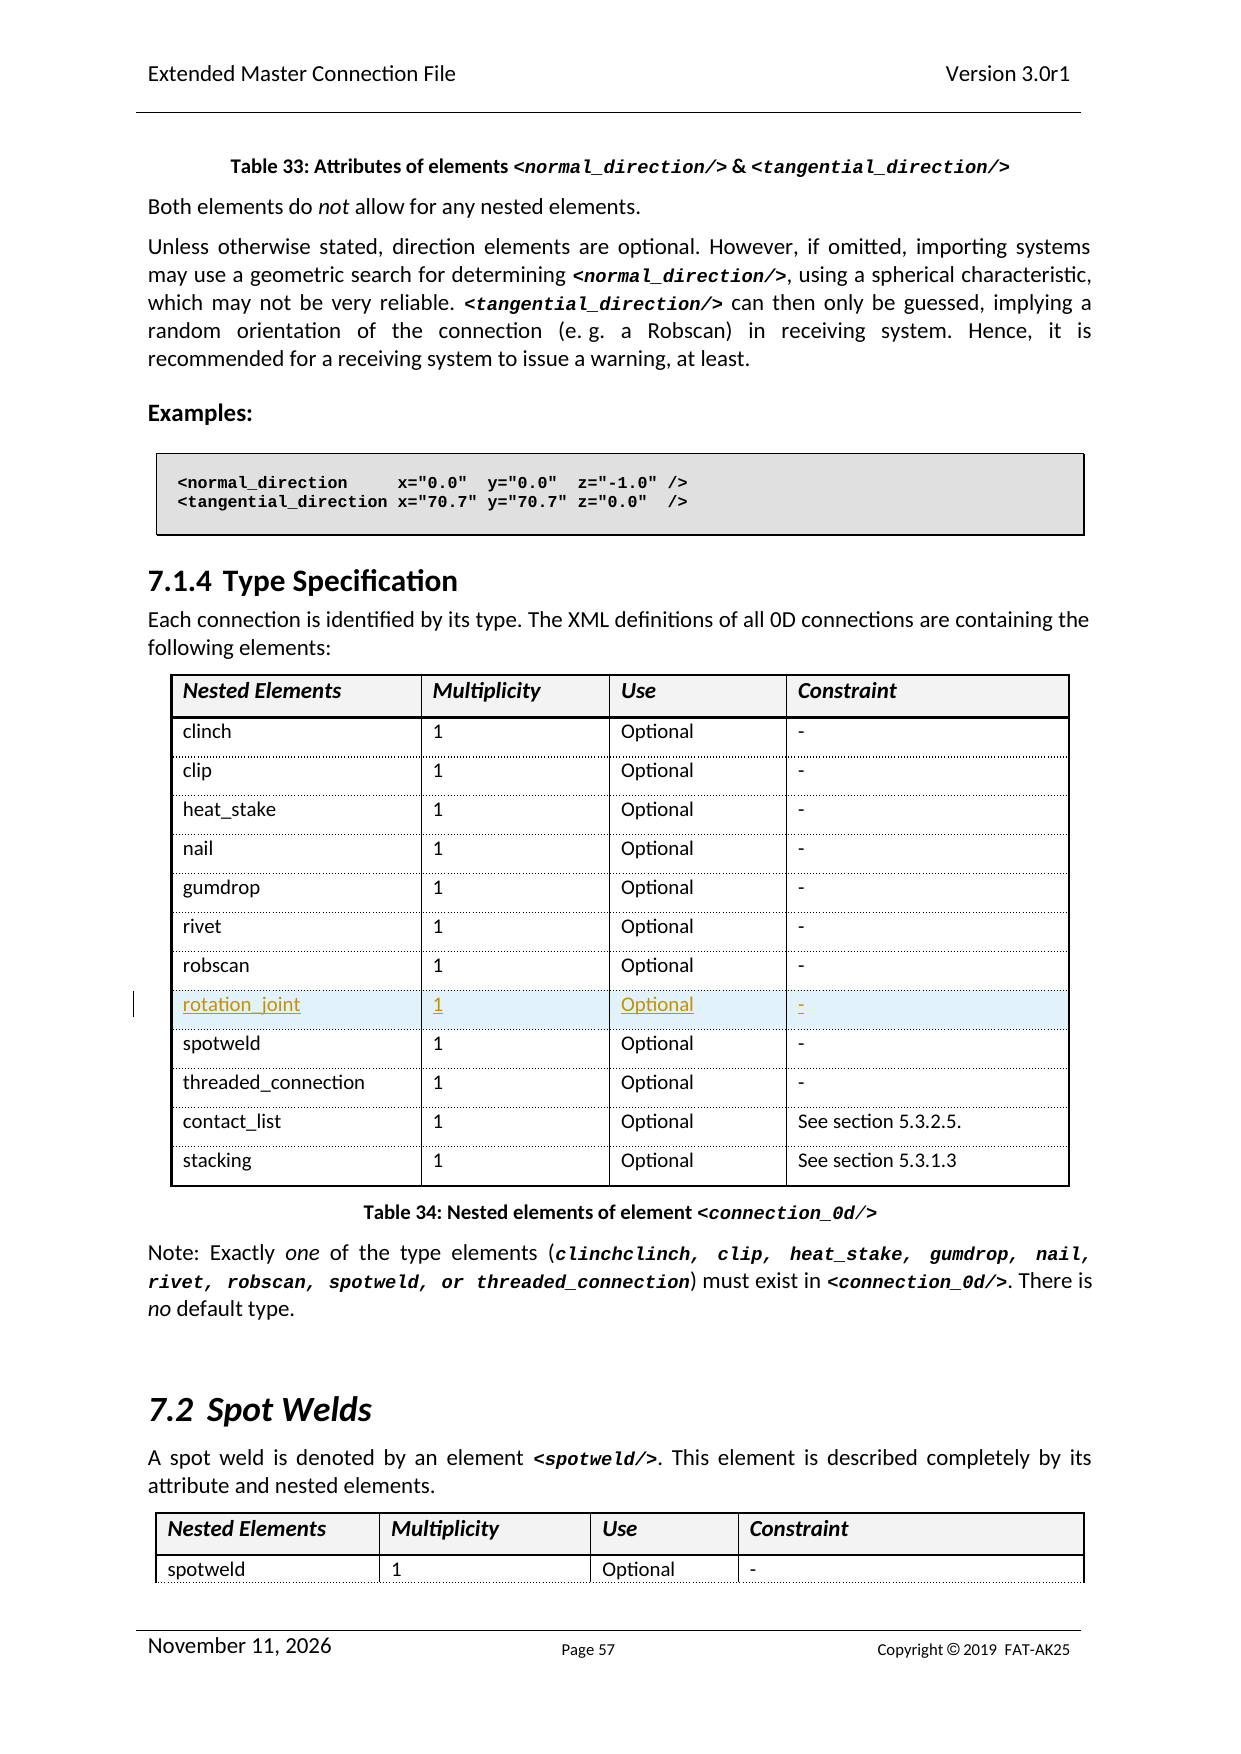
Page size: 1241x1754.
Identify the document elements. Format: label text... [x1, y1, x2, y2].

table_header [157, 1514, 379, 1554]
text Note: Exactly one of the type elements (clinchclinch, clip, heat_stake, gumdrop, nail, rivet, robscan, spotweld, or threaded_connection) must exist in <connection_0d/>. There is no default type. [148, 1238, 1092, 1322]
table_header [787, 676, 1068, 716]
subtitle Spot Welds [148, 1387, 1092, 1431]
subtitle Type Specification [148, 561, 1092, 599]
text Both elements do not allow for any nested elements. [148, 192, 1092, 220]
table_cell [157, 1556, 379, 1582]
text <tangential_direction x="70.7" y="70.7" z="0.0" /> [157, 491, 1083, 510]
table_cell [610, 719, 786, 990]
text A spot weld is denoted by an element <spotweld/>. This element is described completely by its attribute and nested elements. [148, 1443, 1092, 1499]
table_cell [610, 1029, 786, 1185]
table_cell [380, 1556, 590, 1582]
text <normal_direction x="0.0" y="0.0" z="-1.0" /> [157, 472, 1083, 491]
text Table 34: Nested elements of element <connection_0d/> [148, 1199, 1092, 1225]
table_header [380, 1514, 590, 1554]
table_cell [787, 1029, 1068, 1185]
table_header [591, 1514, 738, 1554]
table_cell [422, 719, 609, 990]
text Unless otherwise stated, direction elements are optional. However, if omitted, importing systems may use a geometric search for determining <normal_direction/>, using a spherical characteristic, which may not be very reliable. <tangential_direction/> can then only be guessed, implying a random orientation of the connection (e. g. a Robscan) in receiving system. Hence, it is recommended for a receiving system to issue a warning, at least. [148, 232, 1092, 373]
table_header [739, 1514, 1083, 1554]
text Each connection is identified by its type. The XML definitions of all 0D connections are containing the following elements: [148, 605, 1092, 661]
text Table 33: Attributes of elements <normal_direction/> & <tangential_direction/> [148, 154, 1092, 179]
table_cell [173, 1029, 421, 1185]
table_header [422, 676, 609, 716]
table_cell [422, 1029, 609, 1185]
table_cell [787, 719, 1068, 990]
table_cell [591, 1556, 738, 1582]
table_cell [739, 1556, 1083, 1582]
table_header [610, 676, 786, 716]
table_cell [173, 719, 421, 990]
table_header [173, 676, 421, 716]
text Examples: [148, 398, 1092, 428]
